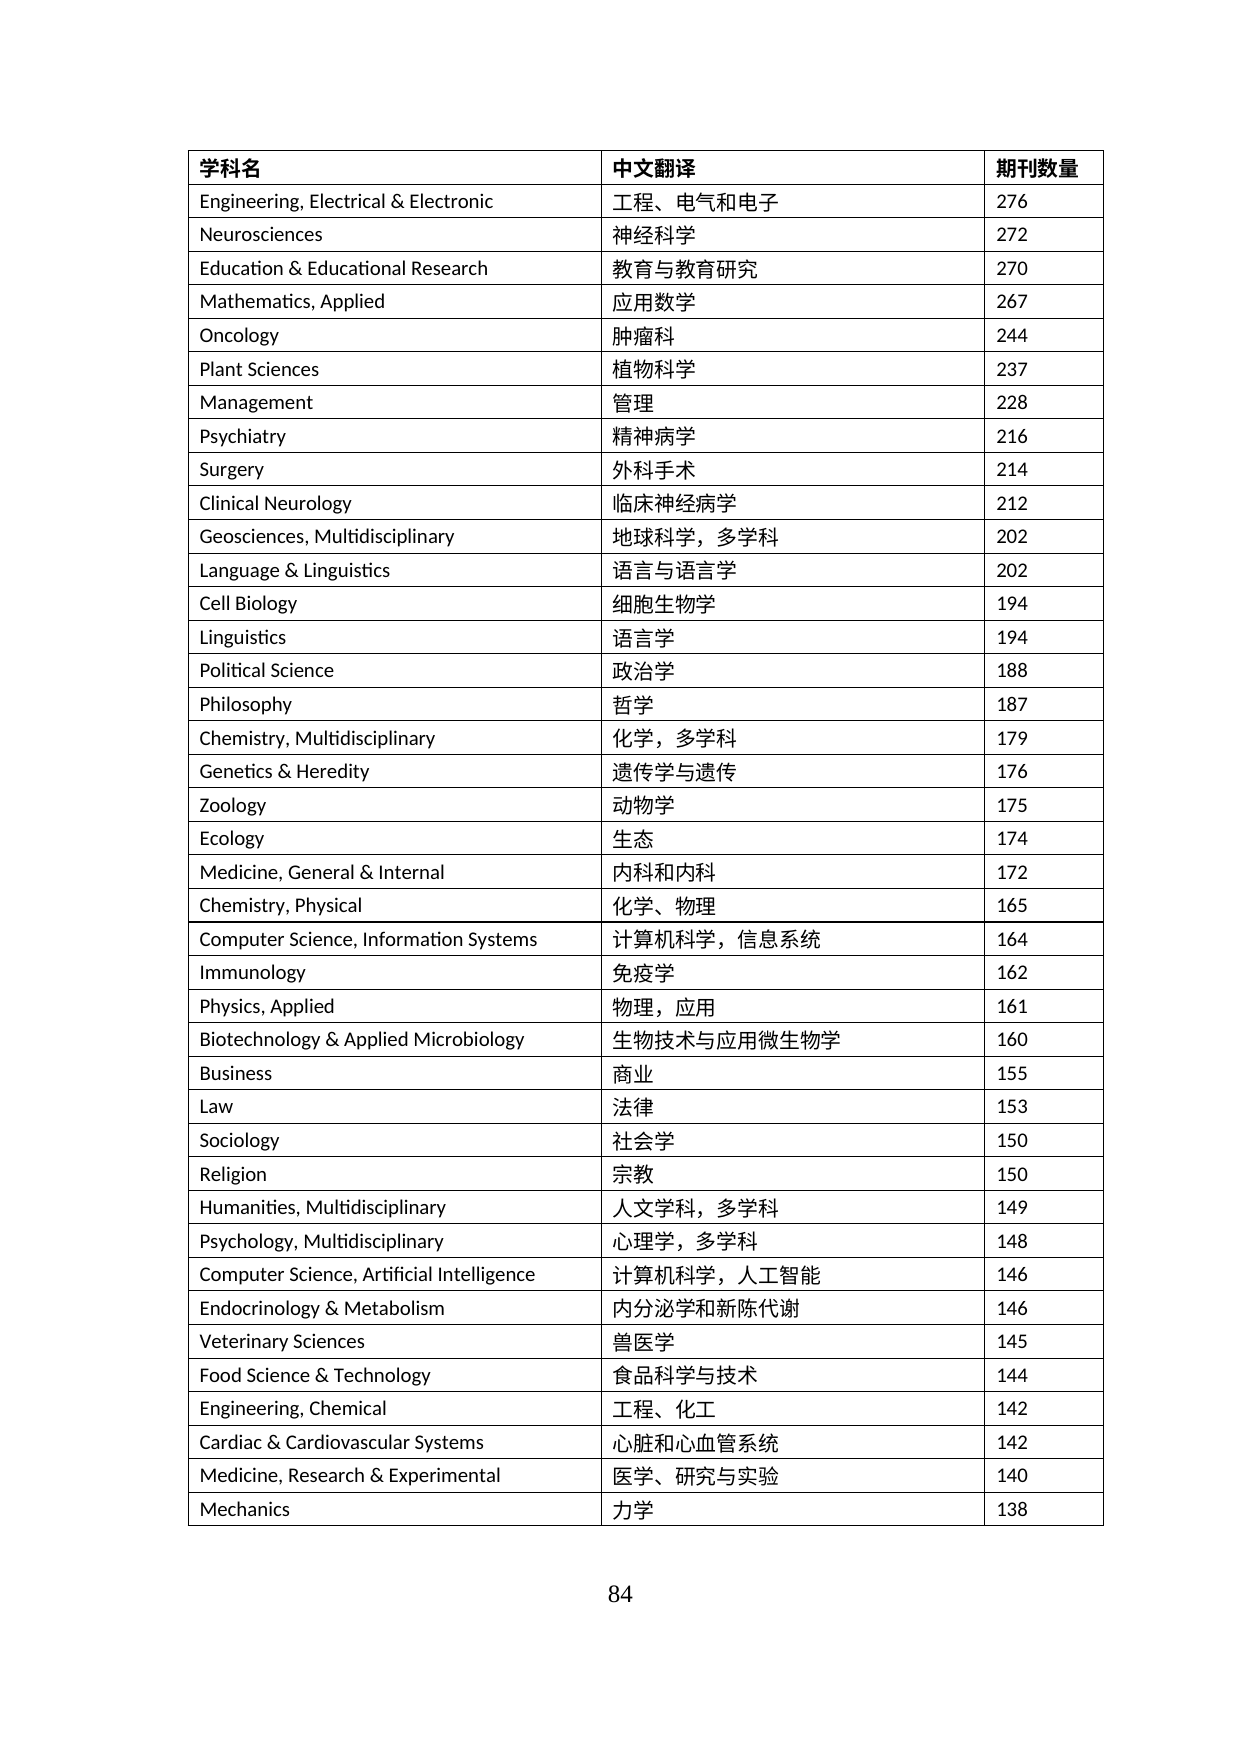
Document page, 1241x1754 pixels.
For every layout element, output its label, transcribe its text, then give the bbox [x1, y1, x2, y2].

table_cell 160 [985, 1023, 1103, 1056]
table_cell 267 [985, 285, 1103, 318]
table_cell Ecology [189, 822, 601, 854]
table_cell 146 [985, 1291, 1103, 1324]
table_cell 179 [985, 721, 1103, 754]
table_cell 146 [985, 1258, 1103, 1290]
table_cell 155 [985, 1057, 1103, 1089]
table_cell 140 [985, 1459, 1103, 1492]
table_cell 214 [985, 453, 1103, 485]
table_cell Business [189, 1057, 601, 1089]
table_cell 150 [985, 1157, 1103, 1190]
table_cell 244 [985, 319, 1103, 351]
table_header 期刊数量 [985, 151, 1103, 183]
table_cell Linguistics [189, 621, 601, 653]
table_cell 商业 [602, 1057, 984, 1089]
table_cell 194 [985, 587, 1103, 619]
table_cell 237 [985, 352, 1103, 385]
table_cell Religion [189, 1157, 601, 1190]
table_cell 内分泌学和新陈代谢 [602, 1291, 984, 1324]
table_cell 应用数学 [602, 285, 984, 318]
table_cell 物理，应用 [602, 990, 984, 1022]
table_cell 生物技术与应用微生物学 [602, 1023, 984, 1056]
table_cell 202 [985, 520, 1103, 552]
table_cell Physics, Applied [189, 990, 601, 1022]
table_cell 外科手术 [602, 453, 984, 485]
table_cell 临床神经病学 [602, 486, 984, 519]
table_cell 150 [985, 1124, 1103, 1156]
table_cell Engineering, Electrical & Electronic [189, 185, 601, 217]
table_cell 187 [985, 688, 1103, 720]
table_cell Education & Educational Research [189, 252, 601, 284]
table_cell Psychiatry [189, 419, 601, 452]
table_cell 语言学 [602, 621, 984, 653]
table_cell 遗传学与遗传 [602, 755, 984, 787]
table_cell 149 [985, 1191, 1103, 1223]
table_cell 社会学 [602, 1124, 984, 1156]
table_cell Neurosciences [189, 218, 601, 251]
table_cell 力学 [602, 1493, 984, 1525]
table_cell 164 [985, 923, 1103, 955]
table_cell 148 [985, 1224, 1103, 1257]
table_cell 工程、电气和电子 [602, 185, 984, 217]
table_cell 工程、化工 [602, 1392, 984, 1424]
table_cell 276 [985, 185, 1103, 217]
table_cell 194 [985, 621, 1103, 653]
table_cell 医学、研究与实验 [602, 1459, 984, 1492]
table_cell 176 [985, 755, 1103, 787]
table_cell 心脏和心血管系统 [602, 1426, 984, 1458]
table_cell Biotechnology & Applied Microbiology [189, 1023, 601, 1056]
table_cell Philosophy [189, 688, 601, 720]
table_cell 175 [985, 788, 1103, 821]
table_cell Medicine, Research & Experimental [189, 1459, 601, 1492]
table_cell Computer Science, Artificial Intelligence [189, 1258, 601, 1290]
table_cell 管理 [602, 386, 984, 418]
table_cell Mathematics, Applied [189, 285, 601, 318]
table_cell Cardiac & Cardiovascular Systems [189, 1426, 601, 1458]
table_cell 化学、物理 [602, 889, 984, 921]
table_cell 172 [985, 855, 1103, 888]
table_cell Plant Sciences [189, 352, 601, 385]
table_cell 心理学，多学科 [602, 1224, 984, 1257]
table_cell Surgery [189, 453, 601, 485]
table_cell 153 [985, 1090, 1103, 1123]
table_cell 植物科学 [602, 352, 984, 385]
table_cell 精神病学 [602, 419, 984, 452]
table_cell 计算机科学，人工智能 [602, 1258, 984, 1290]
table_cell Sociology [189, 1124, 601, 1156]
table_cell Zoology [189, 788, 601, 821]
table_cell Chemistry, Multidisciplinary [189, 721, 601, 754]
table_cell 161 [985, 990, 1103, 1022]
table_cell 人文学科，多学科 [602, 1191, 984, 1223]
table_cell Veterinary Sciences [189, 1325, 601, 1357]
table_cell 272 [985, 218, 1103, 251]
table_cell Oncology [189, 319, 601, 351]
table_cell 兽医学 [602, 1325, 984, 1357]
table_cell Immunology [189, 956, 601, 988]
table_cell Management [189, 386, 601, 418]
table_cell Genetics & Heredity [189, 755, 601, 787]
table_header 中文翻译 [602, 151, 984, 183]
table_cell 202 [985, 554, 1103, 586]
table_cell Law [189, 1090, 601, 1123]
table_cell 细胞生物学 [602, 587, 984, 619]
table_cell Mechanics [189, 1493, 601, 1525]
table_cell 142 [985, 1426, 1103, 1458]
table_cell 政治学 [602, 654, 984, 687]
table_cell 免疫学 [602, 956, 984, 988]
table_cell 语言与语言学 [602, 554, 984, 586]
table_cell 270 [985, 252, 1103, 284]
table_cell 188 [985, 654, 1103, 687]
table_cell 138 [985, 1493, 1103, 1525]
table_cell 法律 [602, 1090, 984, 1123]
table_cell Engineering, Chemical [189, 1392, 601, 1424]
table_cell 动物学 [602, 788, 984, 821]
table_cell Clinical Neurology [189, 486, 601, 519]
table_cell 地球科学，多学科 [602, 520, 984, 552]
table_cell 内科和内科 [602, 855, 984, 888]
table_cell 教育与教育研究 [602, 252, 984, 284]
table_cell 165 [985, 889, 1103, 921]
table_cell Psychology, Multidisciplinary [189, 1224, 601, 1257]
table_cell Chemistry, Physical [189, 889, 601, 921]
table_cell Humanities, Multidisciplinary [189, 1191, 601, 1223]
table_cell 216 [985, 419, 1103, 452]
table_cell Food Science & Technology [189, 1359, 601, 1391]
table_cell 神经科学 [602, 218, 984, 251]
table_cell Political Science [189, 654, 601, 687]
table_header 学科名 [189, 151, 601, 183]
table_cell Endocrinology & Metabolism [189, 1291, 601, 1324]
table_cell 化学，多学科 [602, 721, 984, 754]
table_cell 145 [985, 1325, 1103, 1357]
table_cell 228 [985, 386, 1103, 418]
table_cell 哲学 [602, 688, 984, 720]
table_cell 宗教 [602, 1157, 984, 1190]
table_cell Language & Linguistics [189, 554, 601, 586]
table_cell 144 [985, 1359, 1103, 1391]
table_cell Medicine, General & Internal [189, 855, 601, 888]
table_cell Computer Science, Information Systems [189, 923, 601, 955]
table_cell 食品科学与技术 [602, 1359, 984, 1391]
table_cell 174 [985, 822, 1103, 854]
table_cell 162 [985, 956, 1103, 988]
table_cell Cell Biology [189, 587, 601, 619]
table_cell 生态 [602, 822, 984, 854]
table_cell 计算机科学，信息系统 [602, 923, 984, 955]
table_cell Geosciences, Multidisciplinary [189, 520, 601, 552]
table_cell 肿瘤科 [602, 319, 984, 351]
table_cell 142 [985, 1392, 1103, 1424]
table_cell 212 [985, 486, 1103, 519]
